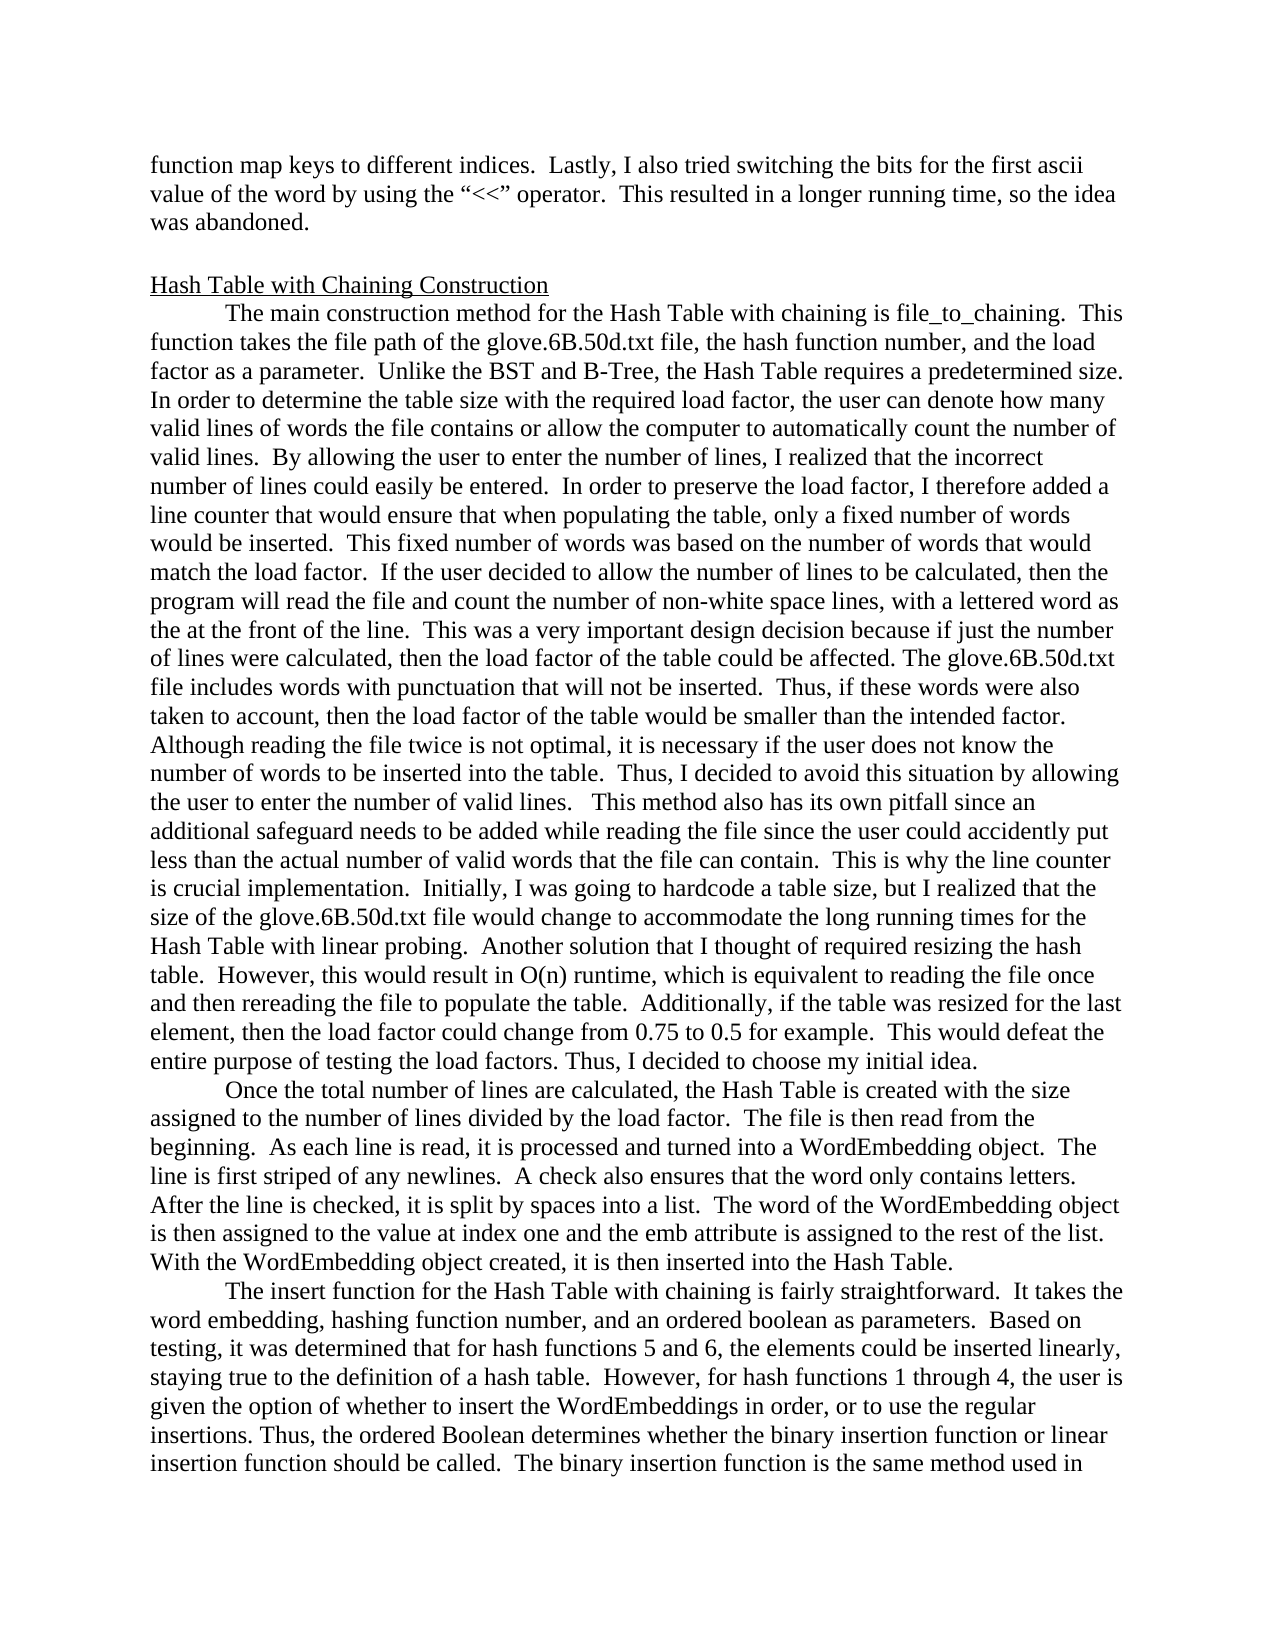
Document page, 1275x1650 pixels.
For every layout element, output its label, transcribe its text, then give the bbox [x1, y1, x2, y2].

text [150, 1276, 1125, 1477]
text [150, 150, 1125, 236]
text Hash Table with Chaining Construction [150, 270, 1125, 298]
text The main construction method for the Hash Table with chaining is file_to_chaining. This function takes the file path of the glove.6B.50d.txt file, the hash function number, and the load factor as a parameter. Unlike the BST and B-Tree, the Hash Table requires a predetermined size. In order to determine the table size with the required load factor, the user can denote how many valid lines of words the file contains or allow the computer to automatically count the number of valid lines. By allowing the user to enter the number of lines, I realized that the incorrect number of lines could easily be entered. In order to preserve the load factor, I therefore added a line counter that would ensure that when populating the table, only a fixed number of words would be inserted. This fixed number of words was based on the number of words that would match the load factor. If the user decided to allow the number of lines to be calculated, then the program will read the file and count the number of non-white space lines, with a lettered word as the at the front of the line. This was a very important design decision because if just the number of lines were calculated, then the load factor of the table could be affected. The glove.6B.50d.txt file includes words with punctuation that will not be inserted. Thus, if these words were also taken to account, then the load factor of the table would be smaller than the intended factor. Although reading the file twice is not optimal, it is necessary if the user does not know the number of words to be inserted into the table. Thus, I decided to avoid this situation by allowing the user to enter the number of valid lines. This method also has its own pitfall since an additional safeguard needs to be added while reading the file since the user could accidently put less than the actual number of valid words that the file can contain. This is why the line counter is crucial implementation. Initially, I was going to hardcode a table size, but I realized that the size of the glove.6B.50d.txt file would change to accommodate the long running times for the Hash Table with linear probing. Another solution that I thought of required resizing the hash table. However, this would result in O(n) runtime, which is equivalent to reading the file once and then rereading the file to populate the table. Additionally, if the table was resized for the last element, then the load factor could change from 0.75 to 0.5 for example. This would defeat the entire purpose of testing the load factors. Thus, I decided to choose my initial idea. [150, 298, 1125, 1075]
text Once the total number of lines are calculated, the Hash Table is created with the size assigned to the number of lines divided by the load factor. The file is then read from the beginning. As each line is read, it is processed and turned into a WordEmbedding object. The line is first striped of any newlines. A check also ensures that the word only contains letters. After the line is checked, it is split by spaces into a list. The word of the WordEmbedding object is then assigned to the value at index one and the emb attribute is assigned to the rest of the list. With the WordEmbedding object created, it is then inserted into the Hash Table. [150, 1075, 1125, 1276]
